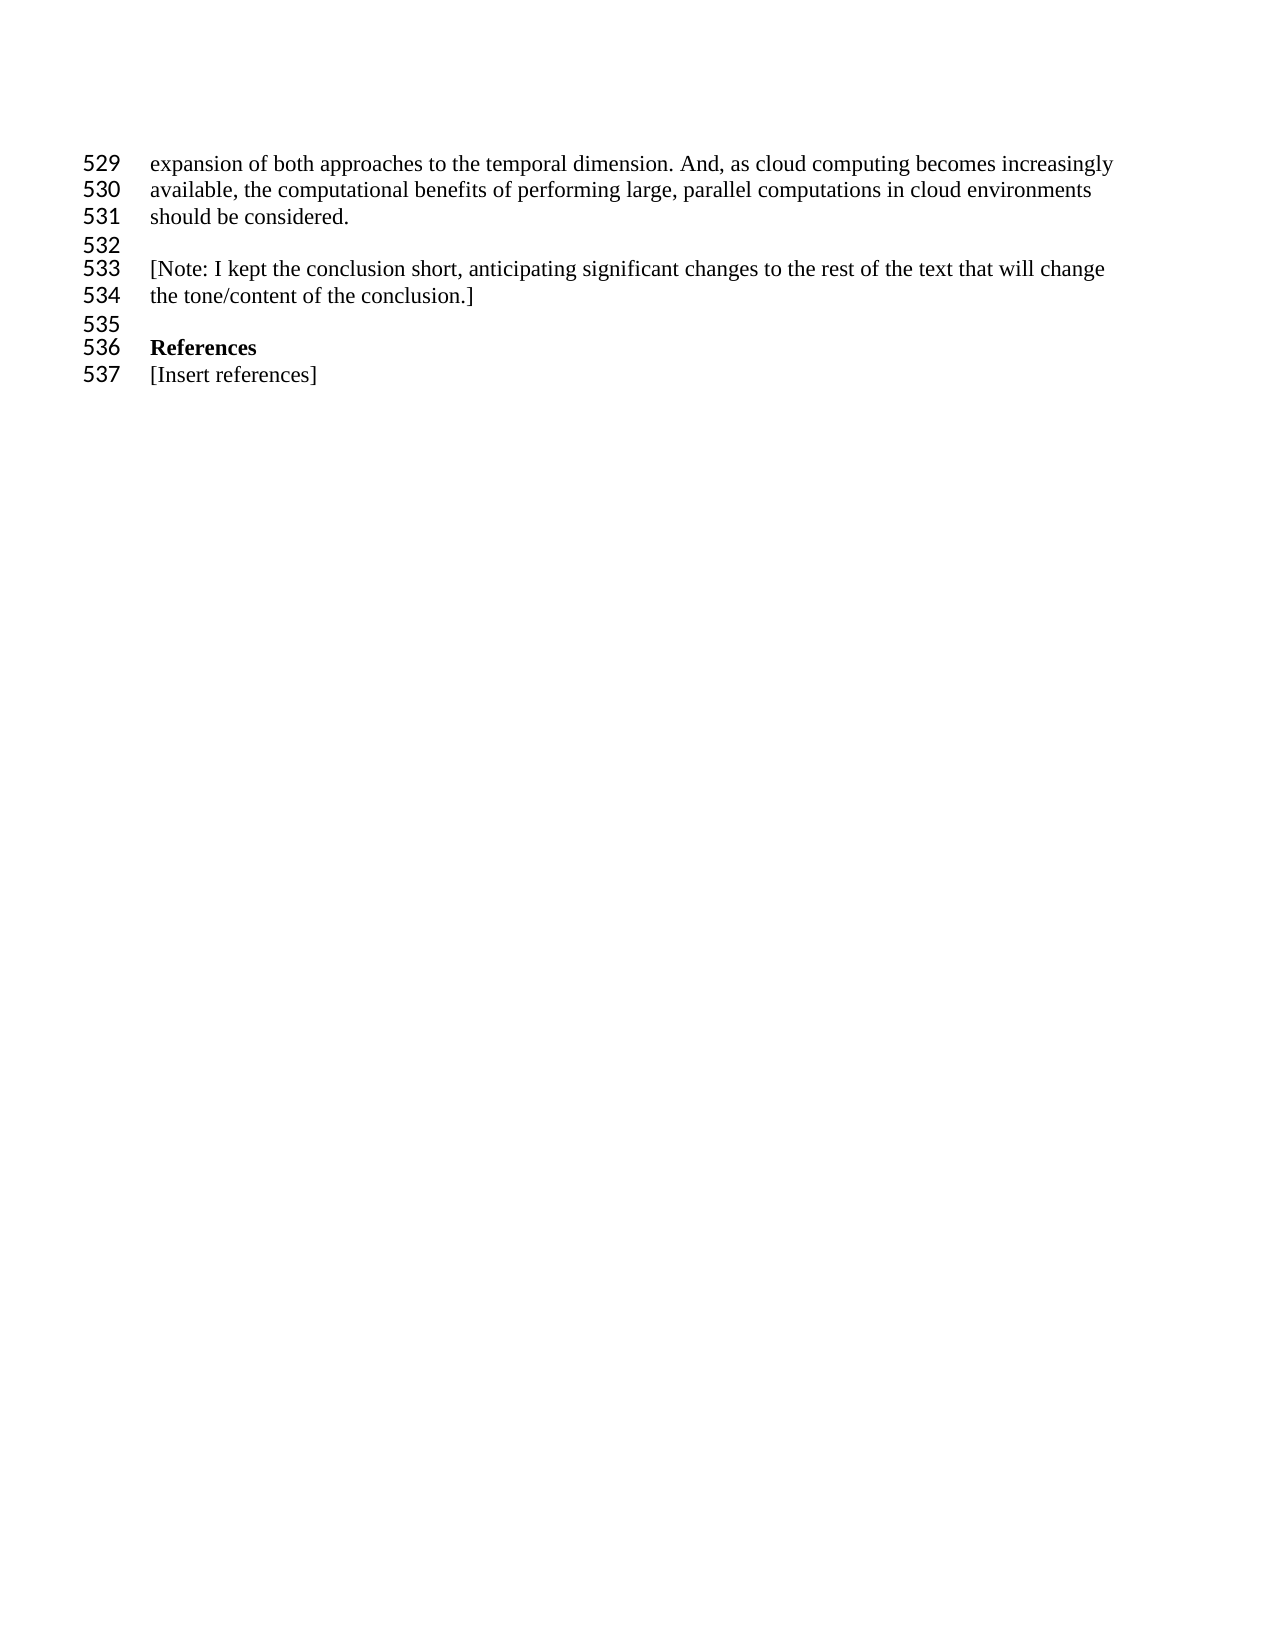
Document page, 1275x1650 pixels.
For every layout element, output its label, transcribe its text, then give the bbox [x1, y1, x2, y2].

text References [150, 334, 1125, 361]
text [150, 150, 1125, 229]
text [Note: I kept the conclusion short, anticipating significant changes to the rest of the text that will change the tone/content of the conclusion.] [150, 255, 1125, 308]
text [Insert references] [150, 361, 1125, 387]
